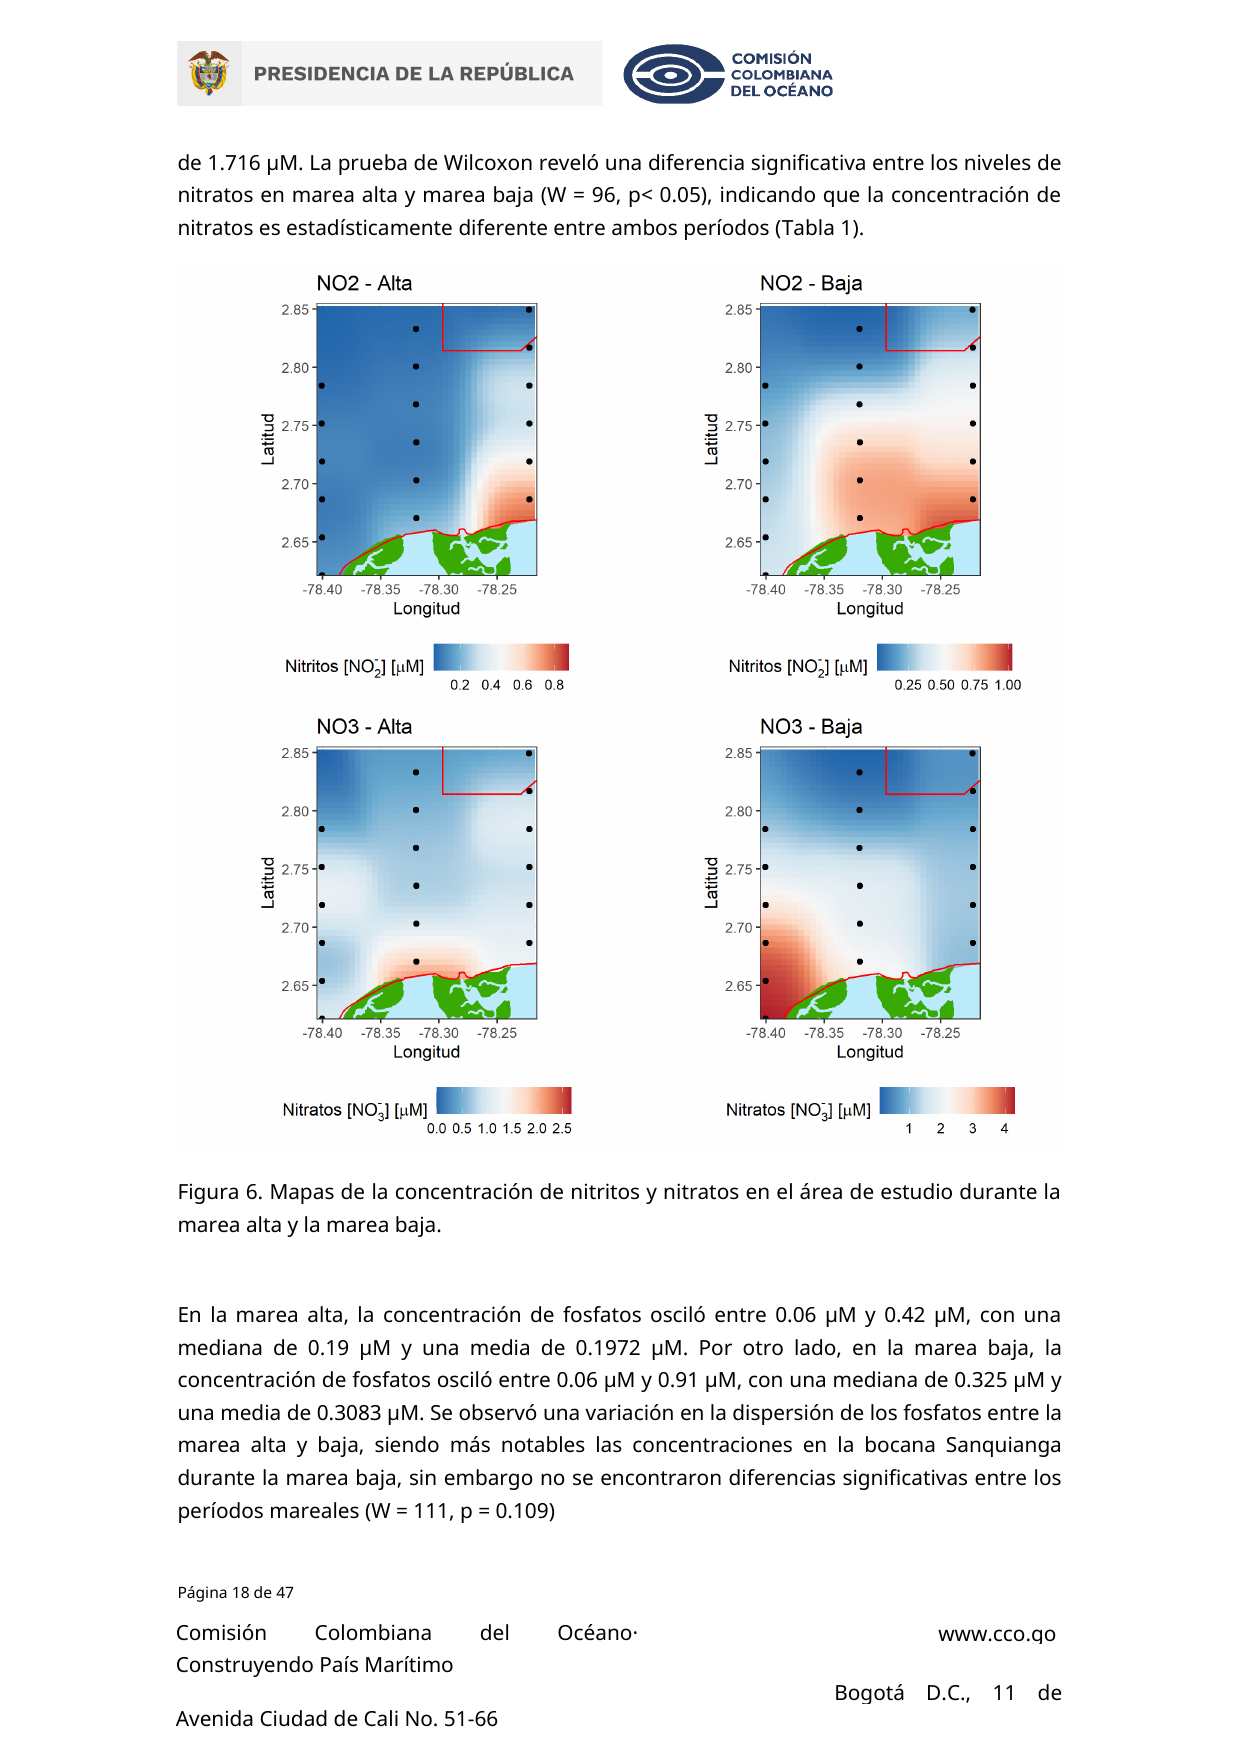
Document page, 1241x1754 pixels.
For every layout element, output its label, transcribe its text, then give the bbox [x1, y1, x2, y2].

picture [642, 42, 824, 107]
picture [177, 266, 1064, 1153]
text Figura 6. Mapas de la concentración de nitritos y nitratos en el área de estudio durante la marea alta y la marea baja. [177, 1177, 1063, 1238]
text En la marea alta, la concentración de fosfatos osciló entre 0.06 µM y 0.42 µM, con una mediana de 0.19 µM y una media de 0.1972 µM. Por otro lado, en la marea baja, la concentración de fosfatos osciló entre 0.06 µM y 0.91 µM, con una mediana de 0.325 µM y una media de 0.3083 µM. Se observó una variación en la dispersión de los fosfatos entre la marea alta y baja, siendo más notables las concentraciones en la bocana Sanquianga durante la marea baja, sin embargo no se encontraron diferencias significativas entre los períodos mareales (W = 111, p = 0.109) [177, 1300, 1063, 1524]
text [177, 148, 1063, 241]
picture [177, 41, 603, 106]
